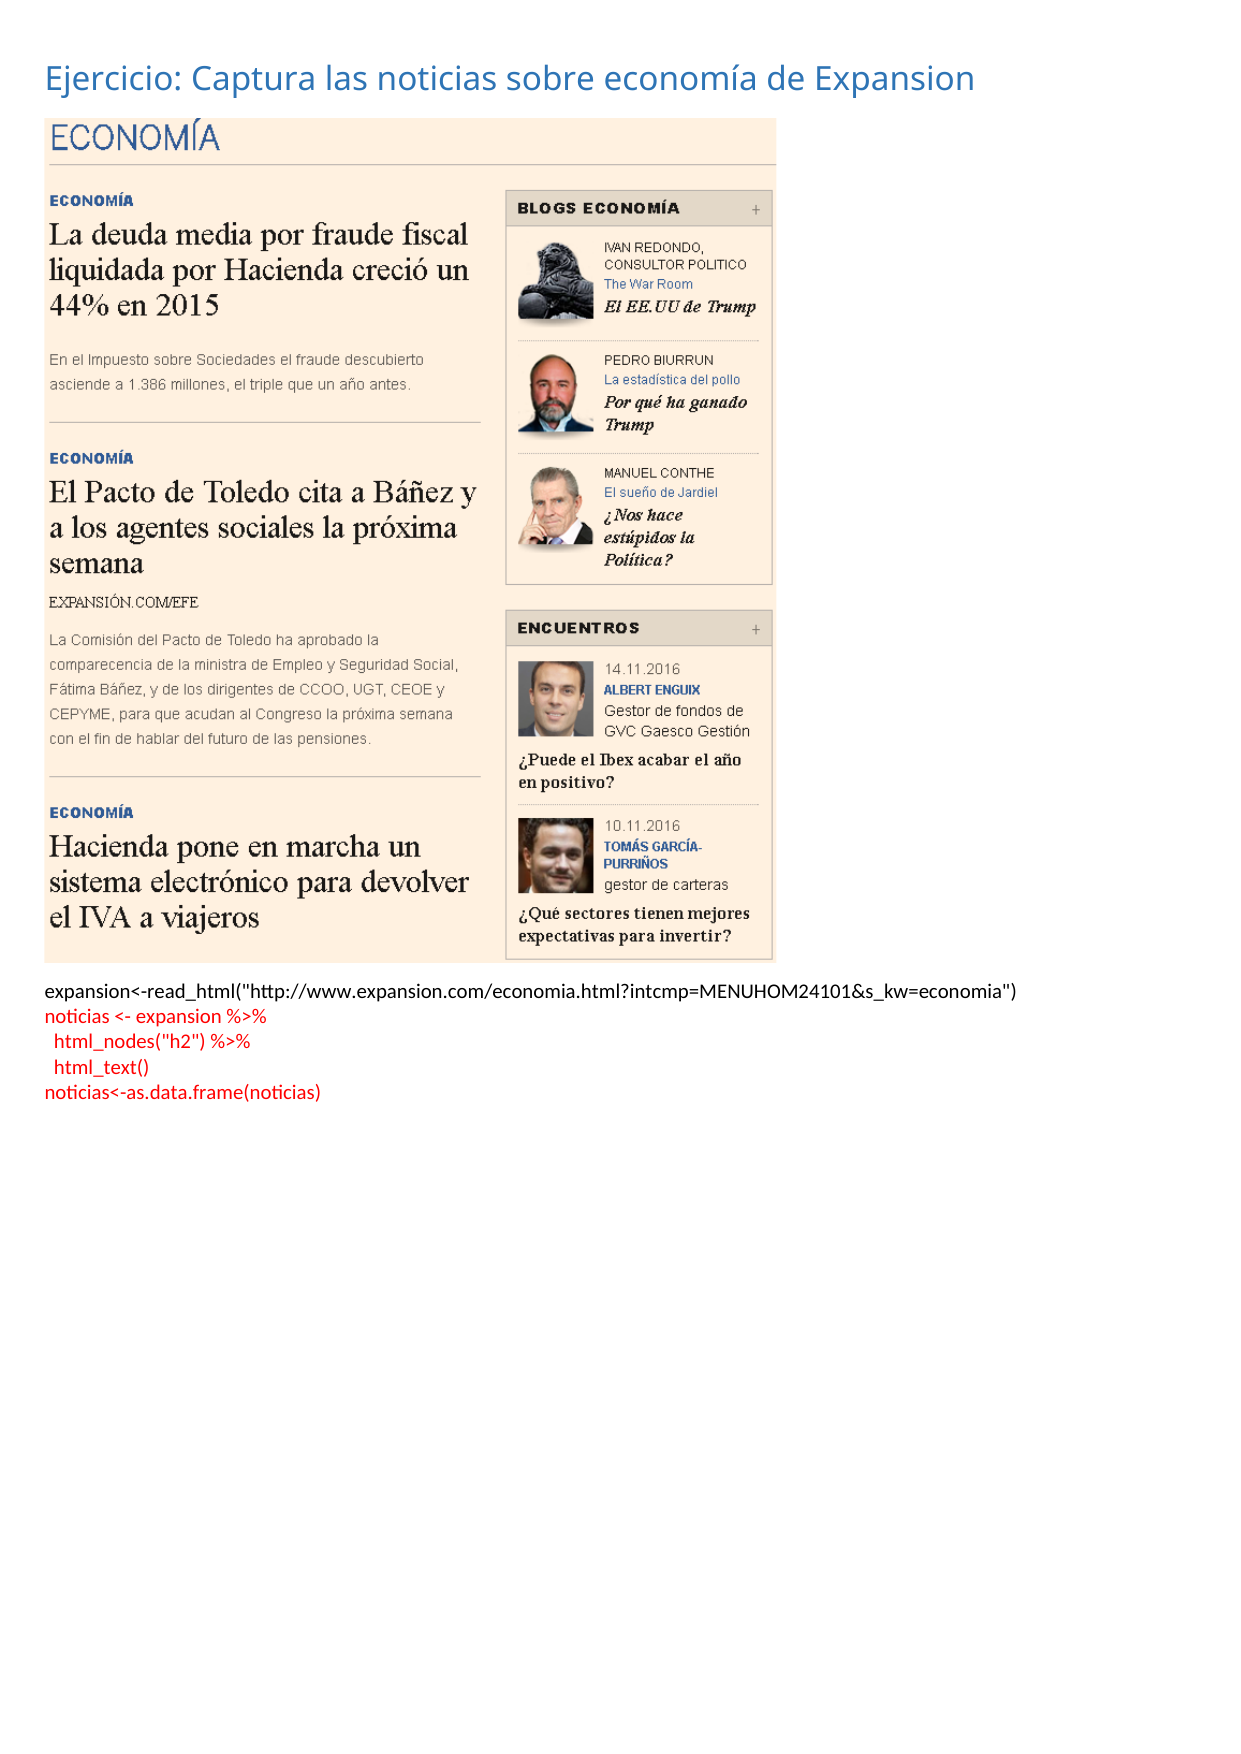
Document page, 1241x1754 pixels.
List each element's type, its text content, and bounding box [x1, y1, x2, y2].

text html_nodes("h2") %>% [44, 1029, 1196, 1054]
text noticias<-as.data.frame(noticias) [44, 1079, 1196, 1105]
picture [44, 118, 777, 963]
text noticias <- expansion %>% [44, 1003, 1196, 1029]
subtitle Ejercicio: Captura las noticias sobre economía de Expansion [44, 54, 1196, 100]
text expansion<-read_html("http://www.expansion.com/economia.html?intcmp=MENUHOM24101&s_kw=economia") [44, 978, 1196, 1003]
text html_text() [44, 1054, 1196, 1079]
